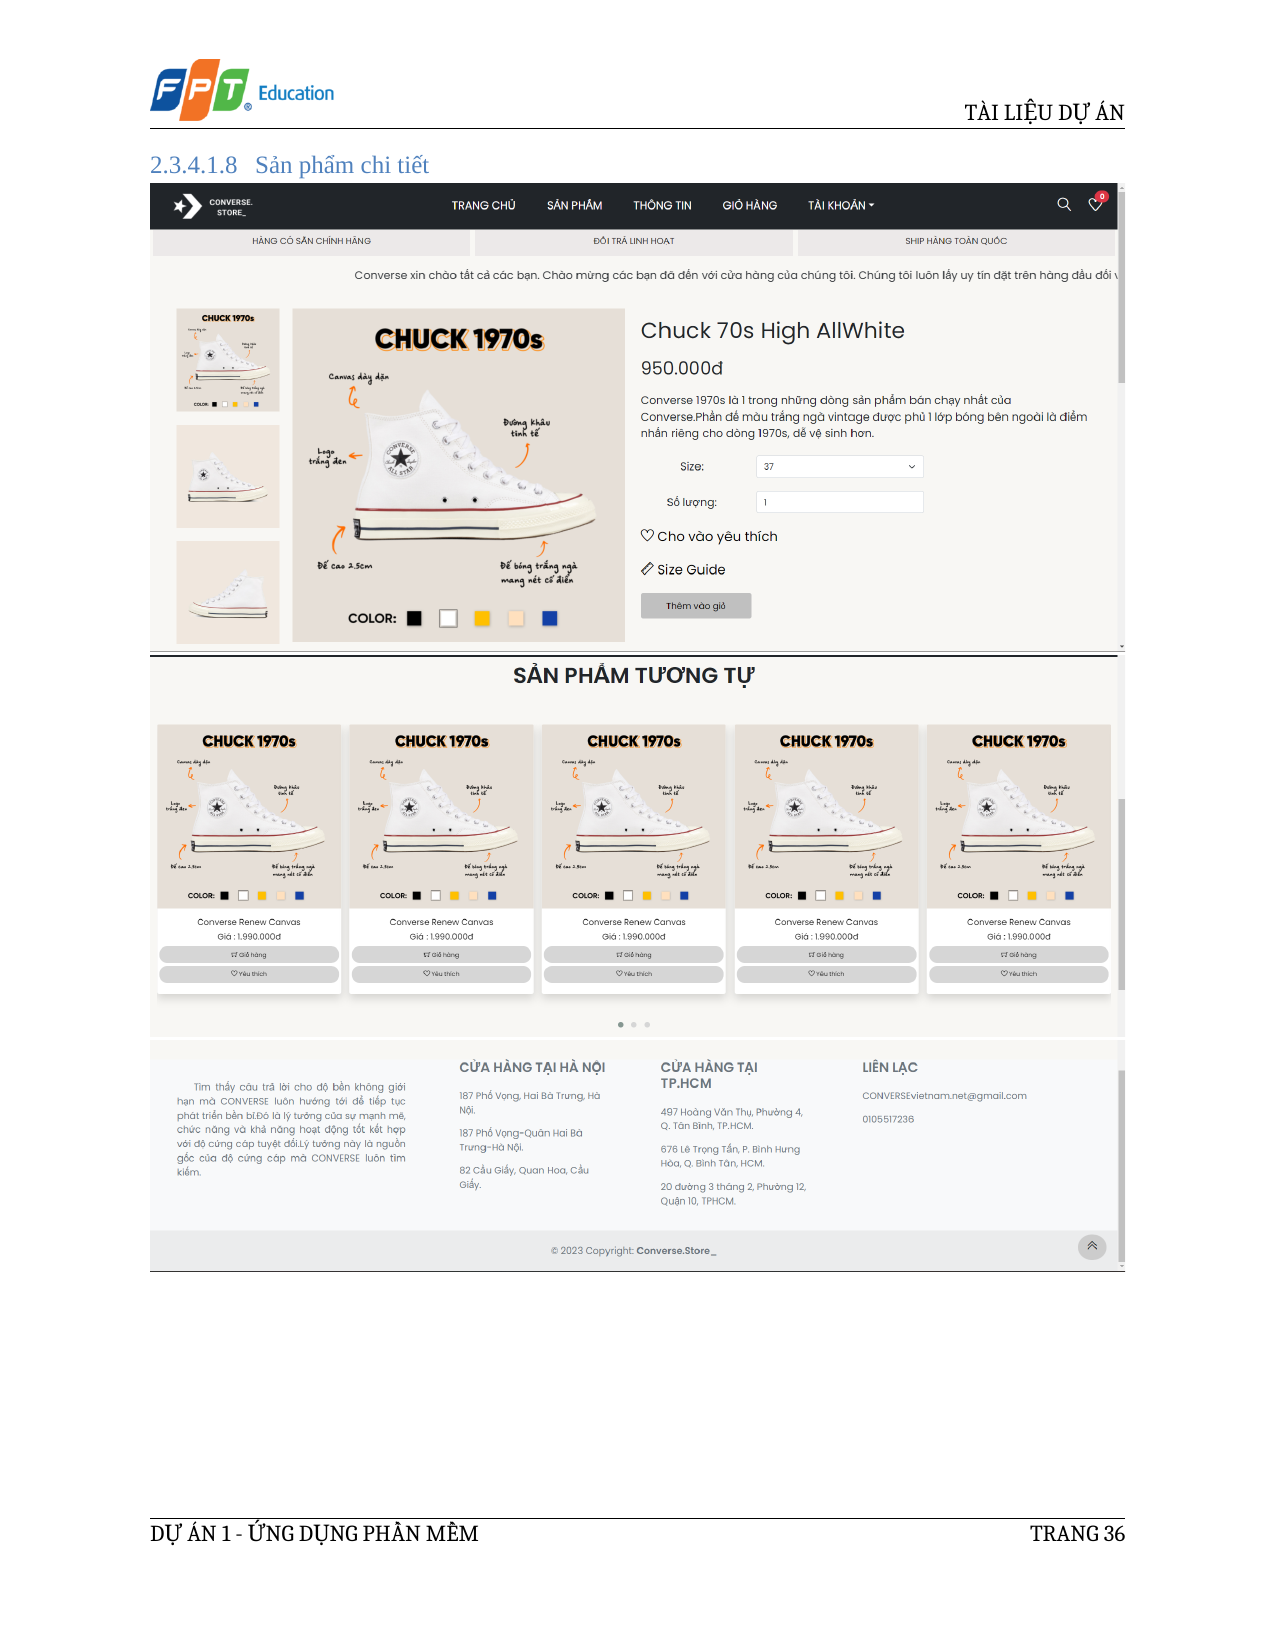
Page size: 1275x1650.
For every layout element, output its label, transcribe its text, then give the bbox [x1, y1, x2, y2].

picture [150, 59, 336, 121]
picture [150, 1040, 1125, 1272]
picture [150, 183, 1125, 652]
subtitle Sản phẩm chi tiết [150, 150, 1125, 179]
picture [150, 655, 1125, 1037]
